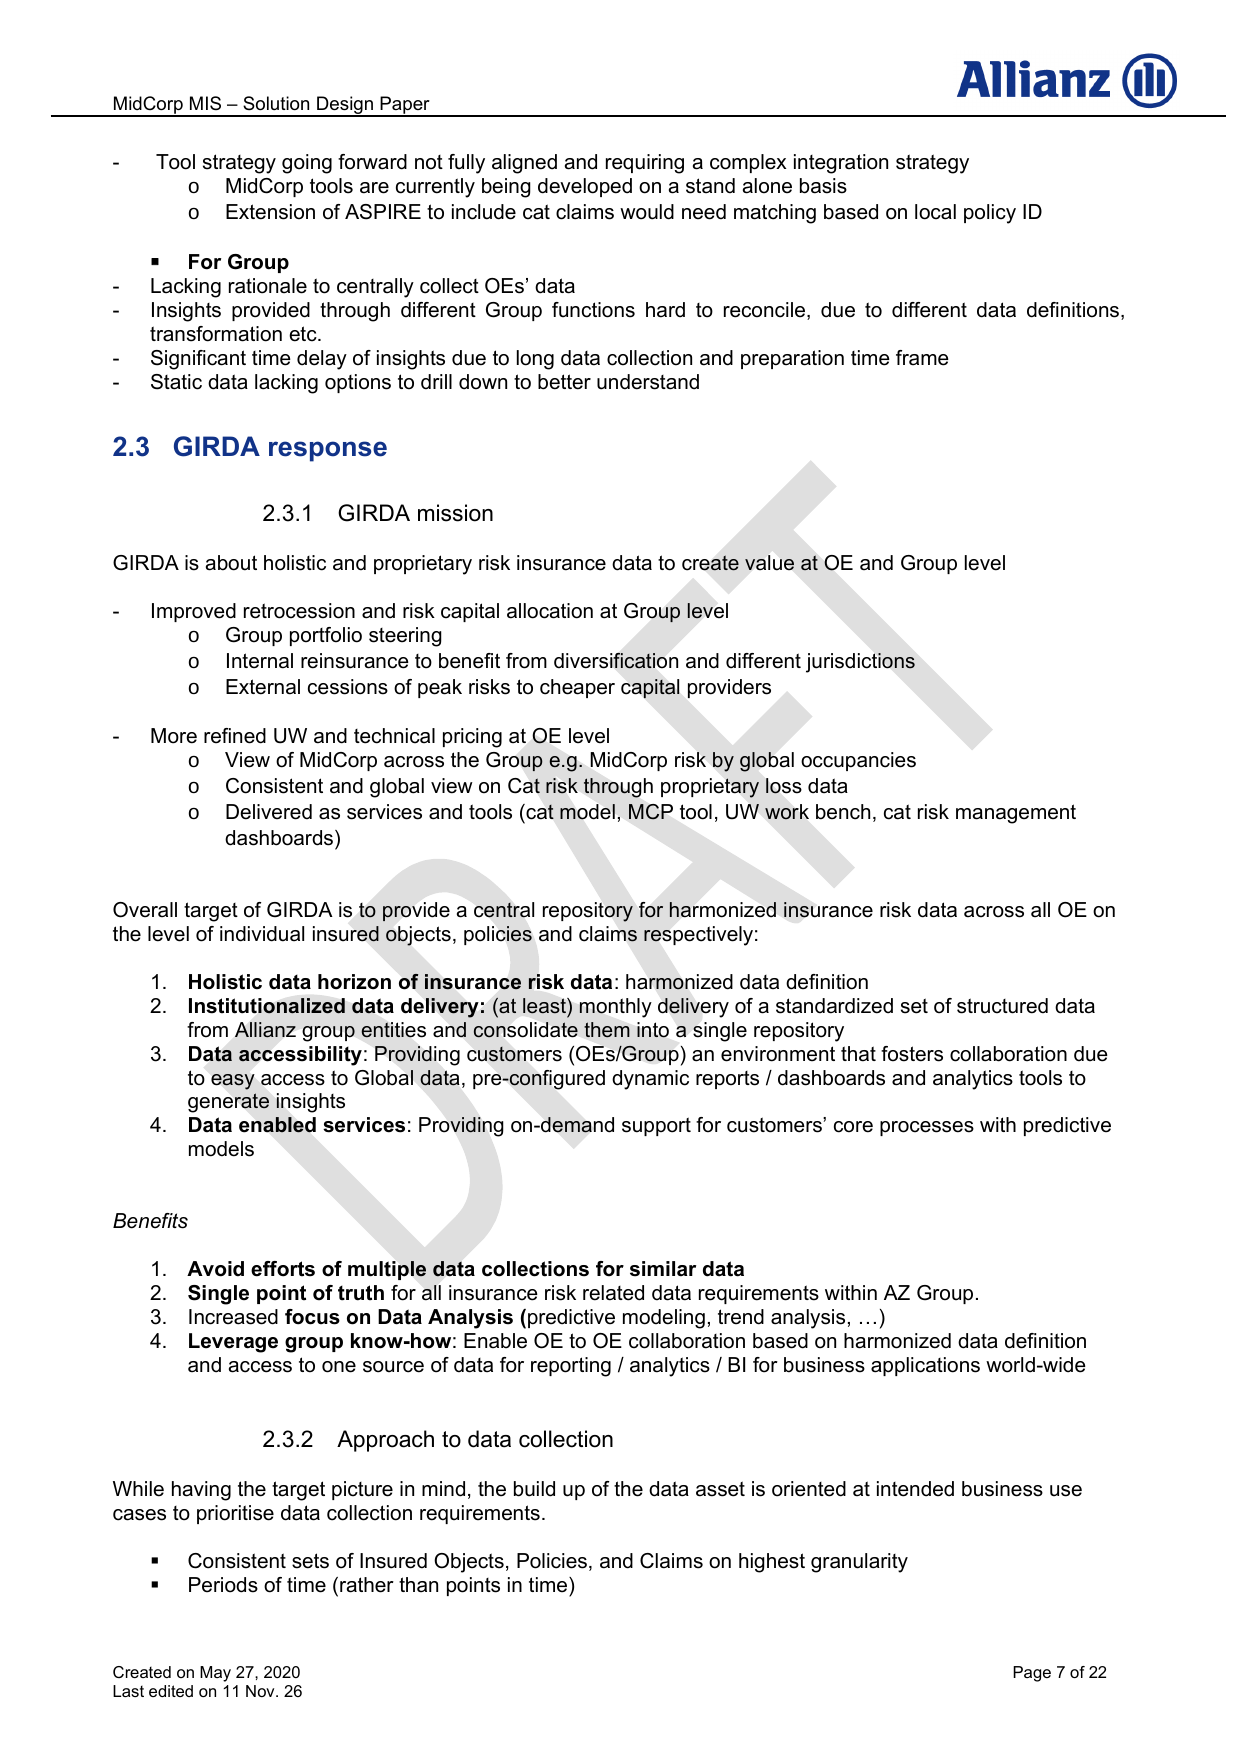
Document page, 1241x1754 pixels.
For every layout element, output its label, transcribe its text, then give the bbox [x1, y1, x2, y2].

list Increased focus on Data Analysis (predictive modeling, trend analysis, …) [150, 1305, 1128, 1329]
list Leverage group know-how: Enable OE to OE collaboration based on harmonized data definition and access to one source of data for reporting / analytics / BI for business applications world-wide [150, 1329, 1128, 1377]
list Tool strategy going forward not fully aligned and requiring a complex integration strategy [112, 150, 1128, 174]
list Internal reinsurance to benefit from diversification and different jurisdictions [187, 649, 1128, 674]
text GIRDA is about holistic and proprietary risk insurance data to create value at OE and Group level [112, 551, 1128, 575]
list Lacking rationale to centrally collect OEs’ data [112, 274, 1128, 298]
list Improved retrocession and risk capital allocation at Group level [112, 599, 1128, 623]
list MidCorp tools are currently being developed on a stand alone basis [187, 174, 1128, 200]
list Single point of truth for all insurance risk related data requirements within AZ Group. [150, 1281, 1128, 1305]
text While having the target picture in mind, the build up of the data asset is oriented at intended business use cases to prioritise data collection requirements. [112, 1477, 1128, 1525]
list Delivered as services and tools (cat model, MCP tool, UW work bench, cat risk management dashboards) [187, 800, 1128, 850]
list Holistic data horizon of insurance risk data: harmonized data definition [150, 969, 1128, 993]
list Extension of ASPIRE to include cat claims would need matching based on local policy ID [187, 200, 1128, 226]
text Overall target of GIRDA is to provide a central repository for harmonized insurance risk data across all OE on the level of individual insured objects, policies and claims respectively: [112, 898, 1128, 946]
subtitle Approach to data collection [262, 1426, 1128, 1452]
subtitle GIRDA response [112, 431, 1128, 462]
list Institutionalized data delivery: (at least) monthly delivery of a standardized set of structured data from Allianz group entities and consolidate them into a single repository [150, 993, 1128, 1041]
list For Group [150, 249, 1128, 274]
list Periods of time (rather than points in time) [150, 1573, 1128, 1597]
list Insights provided through different Group functions hard to reconcile, due to different data definitions, transformation etc. [112, 298, 1128, 346]
list Data accessibility: Providing customers (OEs/Group) an environment that fosters collaboration due to easy access to Global data, pre-configured dynamic reports / dashboards and analytics tools to generate insights [150, 1041, 1128, 1113]
list Group portfolio steering [187, 623, 1128, 649]
subtitle GIRDA mission [262, 500, 1128, 526]
list View of MidCorp across the Group e.g. MidCorp risk by global occupancies [187, 748, 1128, 774]
list Consistent sets of Insured Objects, Policies, and Claims on highest granularity [150, 1549, 1128, 1573]
list Significant time delay of insights due to long data collection and preparation time frame [112, 346, 1128, 369]
text Benefits [112, 1185, 1128, 1257]
list Consistent and global view on Cat risk through proprietary loss data [187, 774, 1128, 800]
list Avoid efforts of multiple data collections for similar data [150, 1257, 1128, 1281]
list More refined UW and technical pricing at OE level [112, 724, 1128, 748]
list Static data lacking options to drill down to better understand [112, 369, 1128, 393]
picture [953, 50, 1180, 111]
list External cessions of peak risks to cheaper capital providers [187, 674, 1128, 724]
list Data enabled services: Providing on-demand support for customers’ core processes with predictive models [150, 1113, 1128, 1161]
